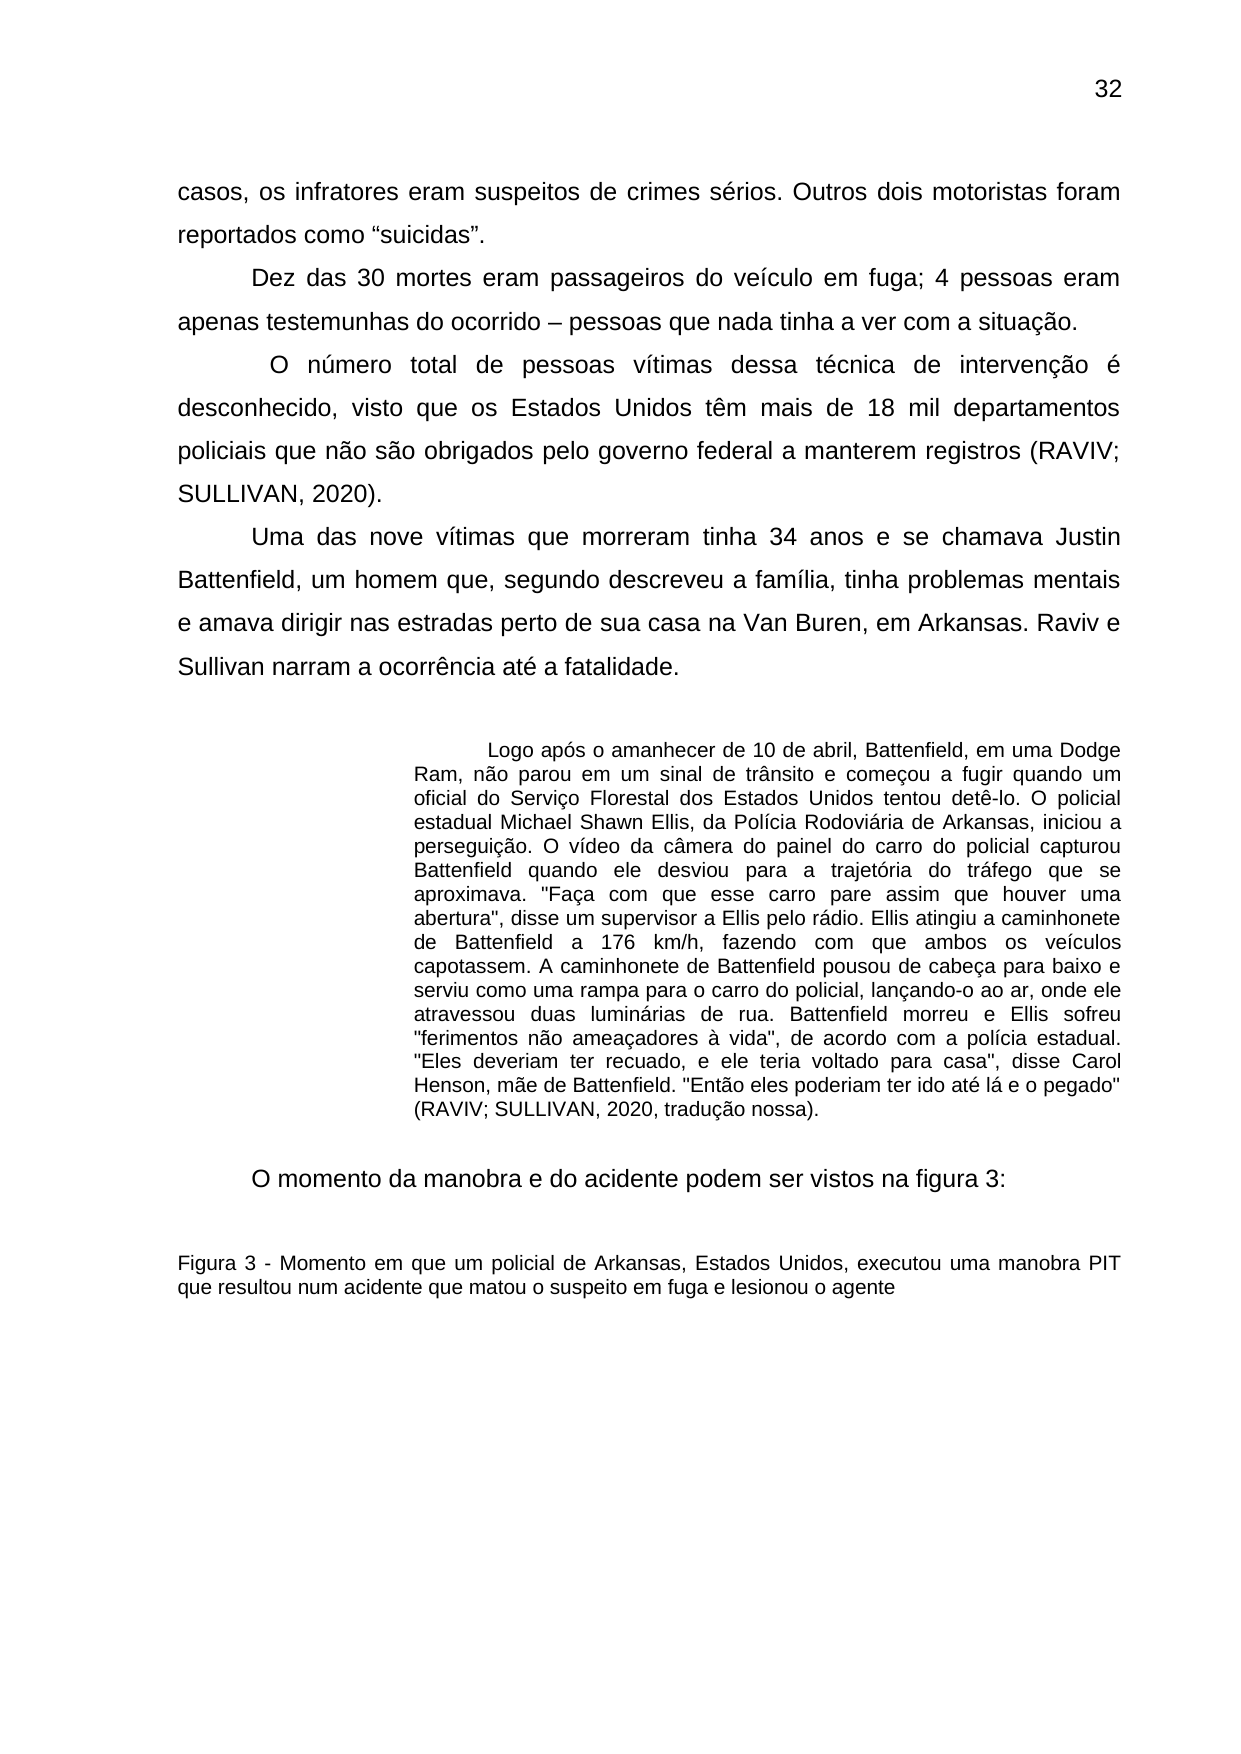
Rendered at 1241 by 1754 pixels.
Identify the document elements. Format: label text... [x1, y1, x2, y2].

text Dez das 30 mortes eram passageiros do veículo em fuga; 4 pessoas eram apenas testemunhas do ocorrido – pessoas que nada tinha a ver com a situação. [177, 263, 1122, 335]
text Logo após o amanhecer de 10 de abril, Battenfield, em uma Dodge Ram, não parou em um sinal de trânsito e começou a fugir quando um oficial do Serviço Florestal dos Estados Unidos tentou detê-lo. O policial estadual Michael Shawn Ellis, da Polícia Rodoviária de Arkansas, iniciou a perseguição. O vídeo da câmera do painel do carro do policial capturou Battenfield quando ele desviou para a trajetória do tráfego que se aproximava. "Faça com que esse carro pare assim que houver uma abertura", disse um supervisor a Ellis pelo rádio. Ellis atingiu a caminhonete de Battenfield a 176 km/h, fazendo com que ambos os veículos capotassem. A caminhonete de Battenfield pousou de cabeça para baixo e serviu como uma rampa para o carro do policial, lançando-o ao ar, onde ele atravessou duas luminárias de rua. Battenfield morreu e Ellis sofreu "ferimentos não ameaçadores à vida", de acordo com a polícia estadual. "Eles deveriam ter recuado, e ele teria voltado para casa", disse Carol Henson, mãe de Battenfield. "Então eles poderiam ter ido até lá e o pegado" (RAVIV; SULLIVAN, 2020, tradução nossa). [413, 738, 1122, 1121]
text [177, 177, 1122, 249]
text O número total de pessoas vítimas dessa técnica de intervenção é desconhecido, visto que os Estados Unidos têm mais de 18 mil departamentos policiais que não são obrigados pelo governo federal a manterem registros (RAVIV; SULLIVAN, 2020). [177, 350, 1122, 508]
text O momento da manobra e do acidente podem ser vistos na figura 3: [177, 1164, 1122, 1193]
text Uma das nove vítimas que morreram tinha 34 anos e se chamava Justin Battenfield, um homem que, segundo descreveu a família, tinha problemas mentais e amava dirigir nas estradas perto de sua casa na Van Buren, em Arkansas. Raviv e Sullivan narram a ocorrência até a fatalidade. [177, 522, 1122, 680]
